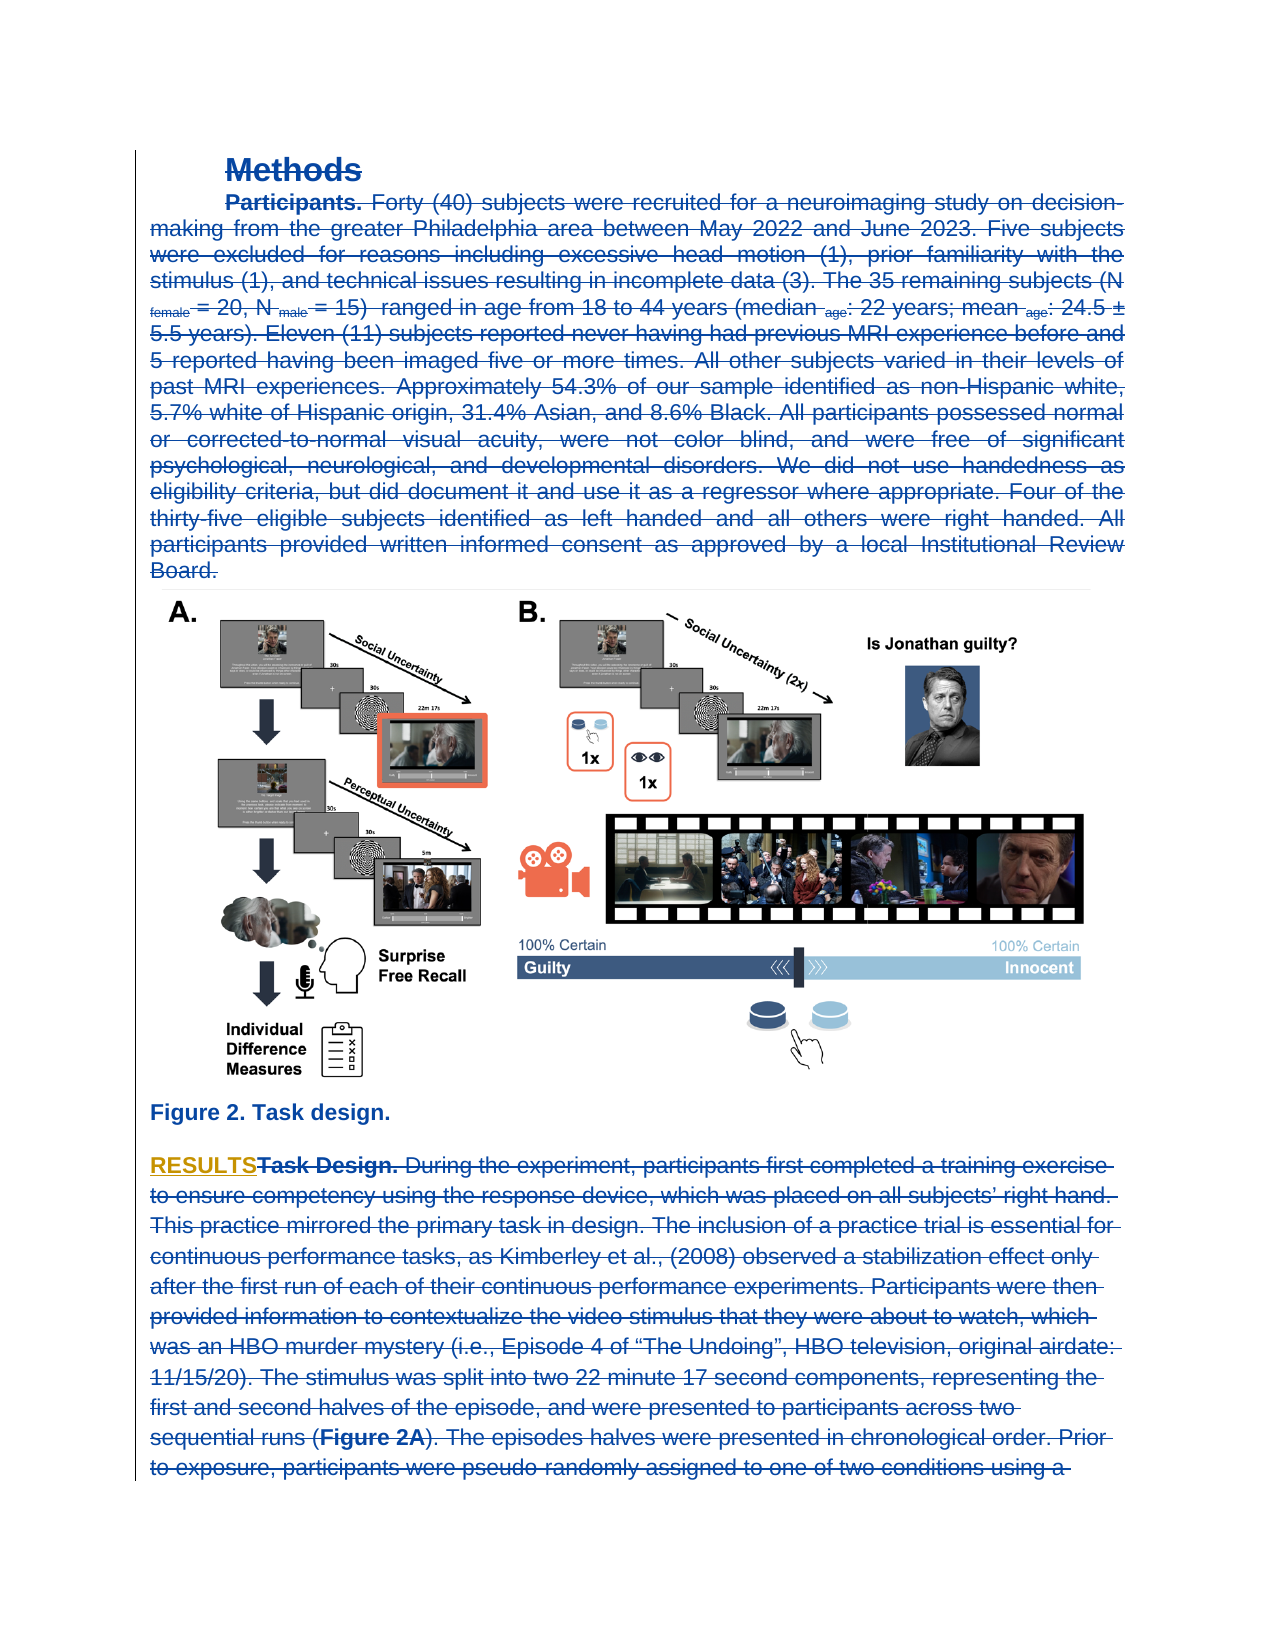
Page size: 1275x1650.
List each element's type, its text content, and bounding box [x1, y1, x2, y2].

picture [150, 583, 1124, 1100]
text Figure 2. Task design. [150, 1099, 1125, 1126]
